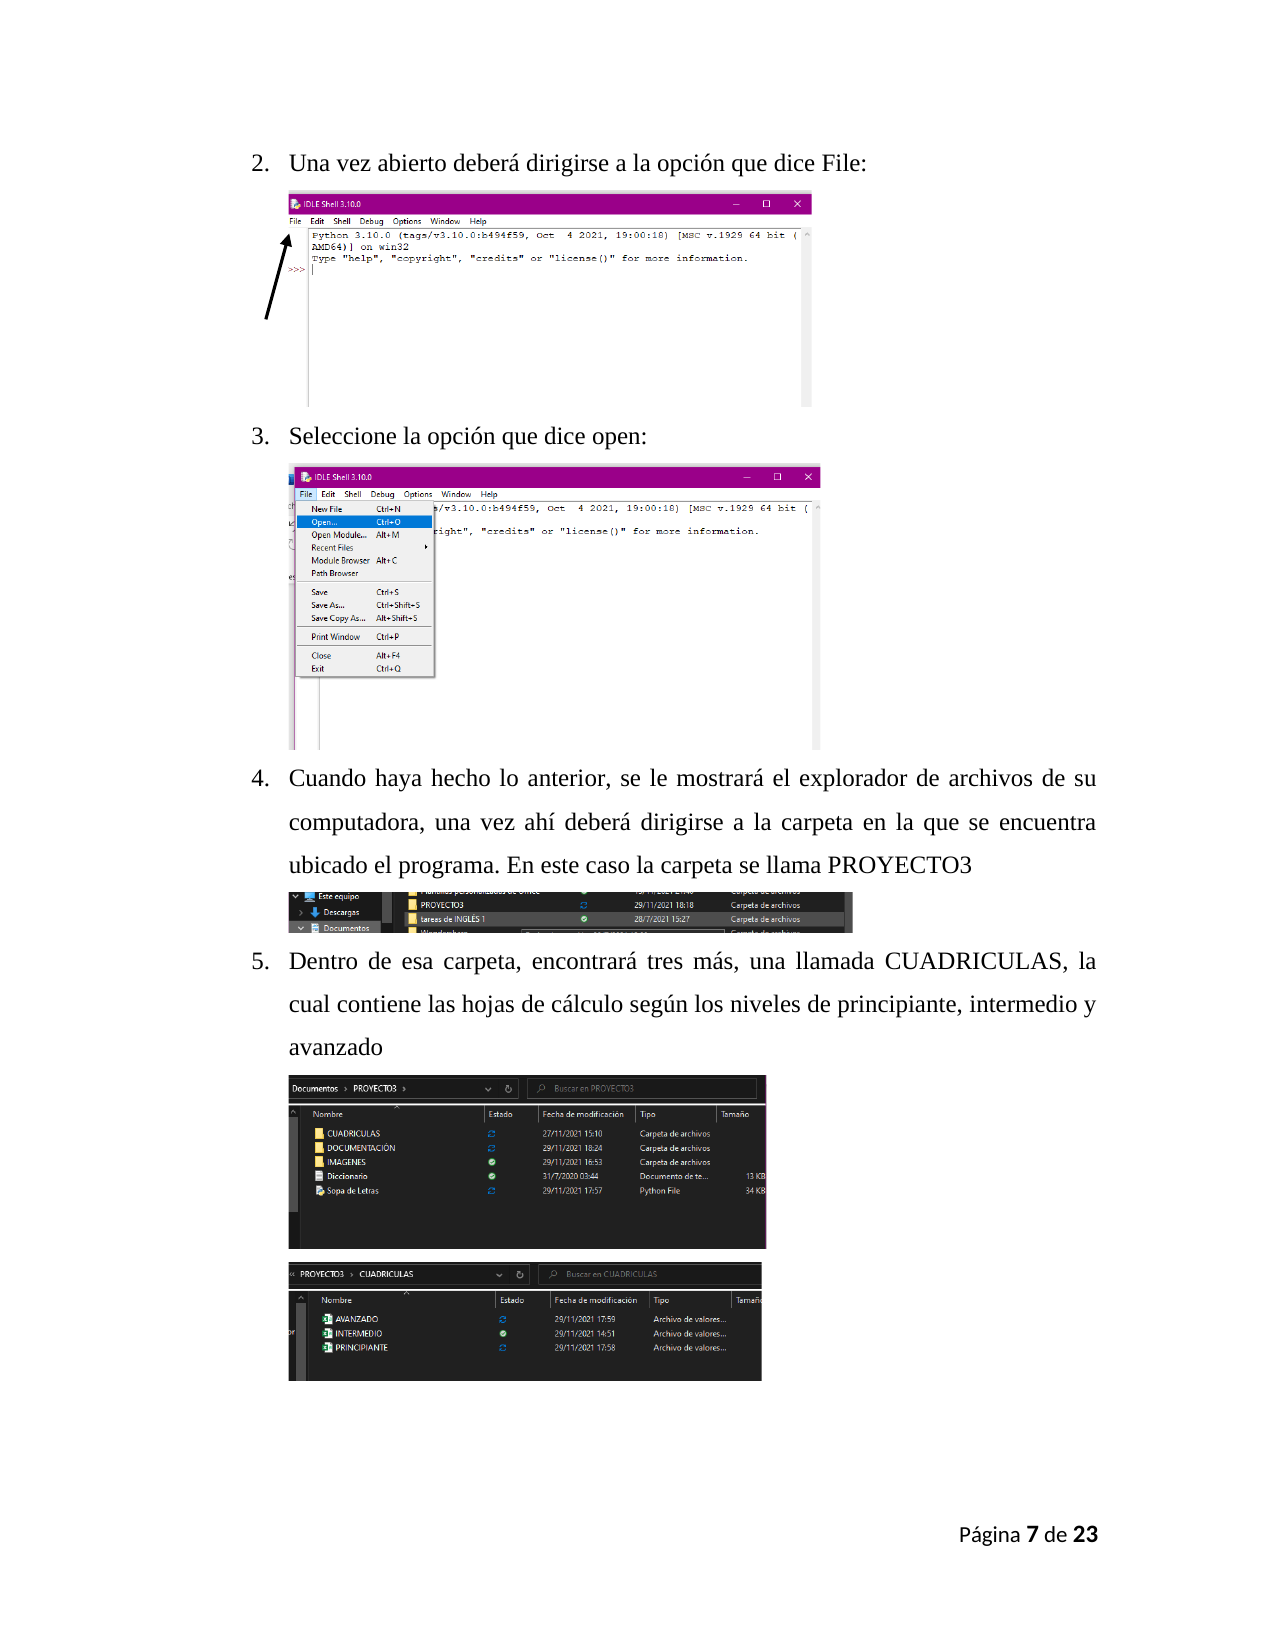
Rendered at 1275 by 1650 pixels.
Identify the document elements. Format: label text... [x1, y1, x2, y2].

list Una vez abierto deberá dirigirse a la opción que dice File: [251, 148, 1098, 176]
list Seleccione la opción que dice open: [251, 421, 1098, 449]
picture [288, 892, 853, 933]
picture [288, 190, 812, 407]
picture [288, 463, 821, 750]
list Cuando haya hecho lo anterior, se le mostrará el explorador de archivos de su computadora, una vez ahí deberá dirigirse a la carpeta en la que se encuentra ubicado el programa. En este caso la carpeta se llama PROYECTO3 [251, 763, 1098, 878]
list Dentro de esa carpeta, encontrará tres más, una llamada CUADRICULAS, la cual contiene las hojas de cálculo según los niveles de principiante, intermedio y avanzado [251, 946, 1098, 1061]
picture [288, 1262, 762, 1381]
picture [288, 1075, 767, 1249]
